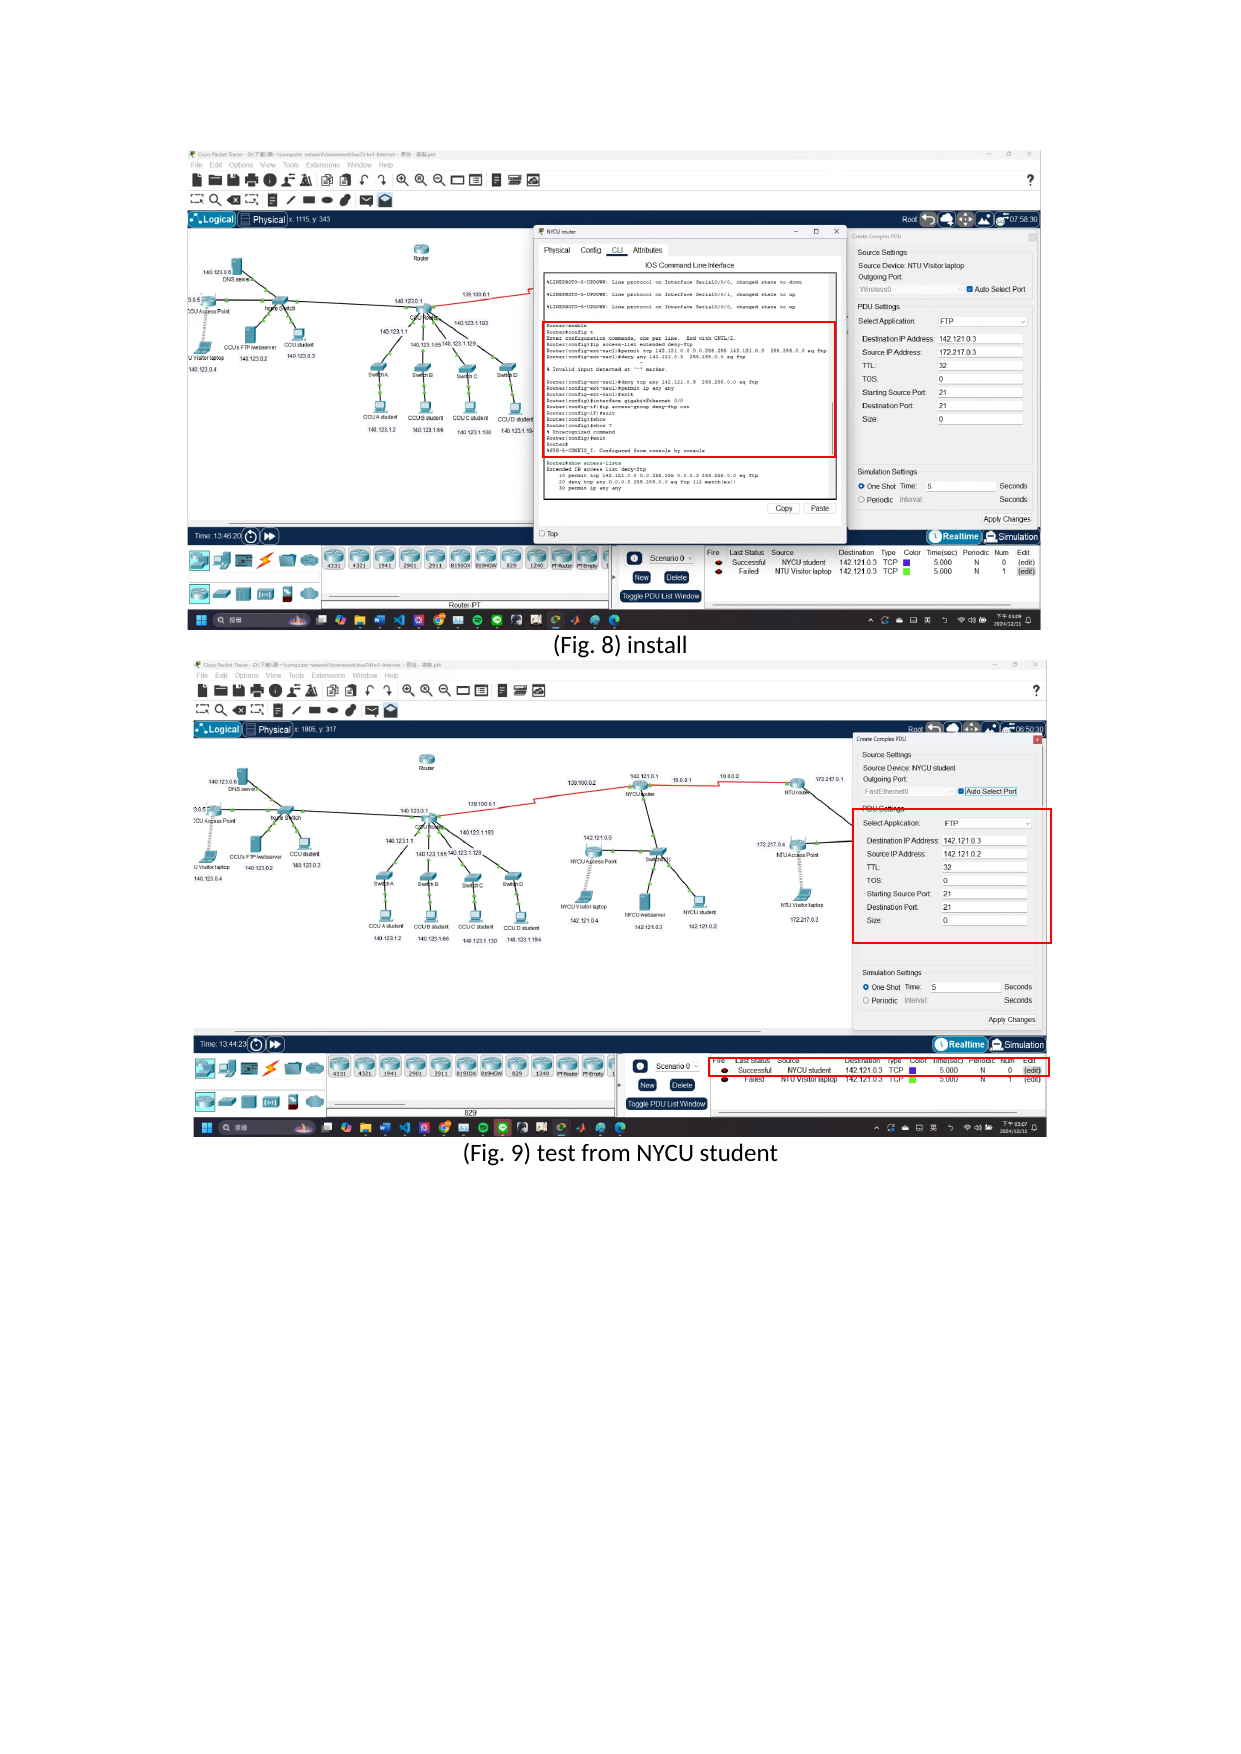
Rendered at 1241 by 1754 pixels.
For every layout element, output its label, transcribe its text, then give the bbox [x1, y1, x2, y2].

text (Fig. 8) install [187, 630, 1053, 660]
picture [187, 150, 1041, 630]
picture [854, 810, 1047, 942]
picture [210, 728, 238, 734]
picture [710, 1059, 1047, 1075]
picture [193, 660, 1047, 1137]
